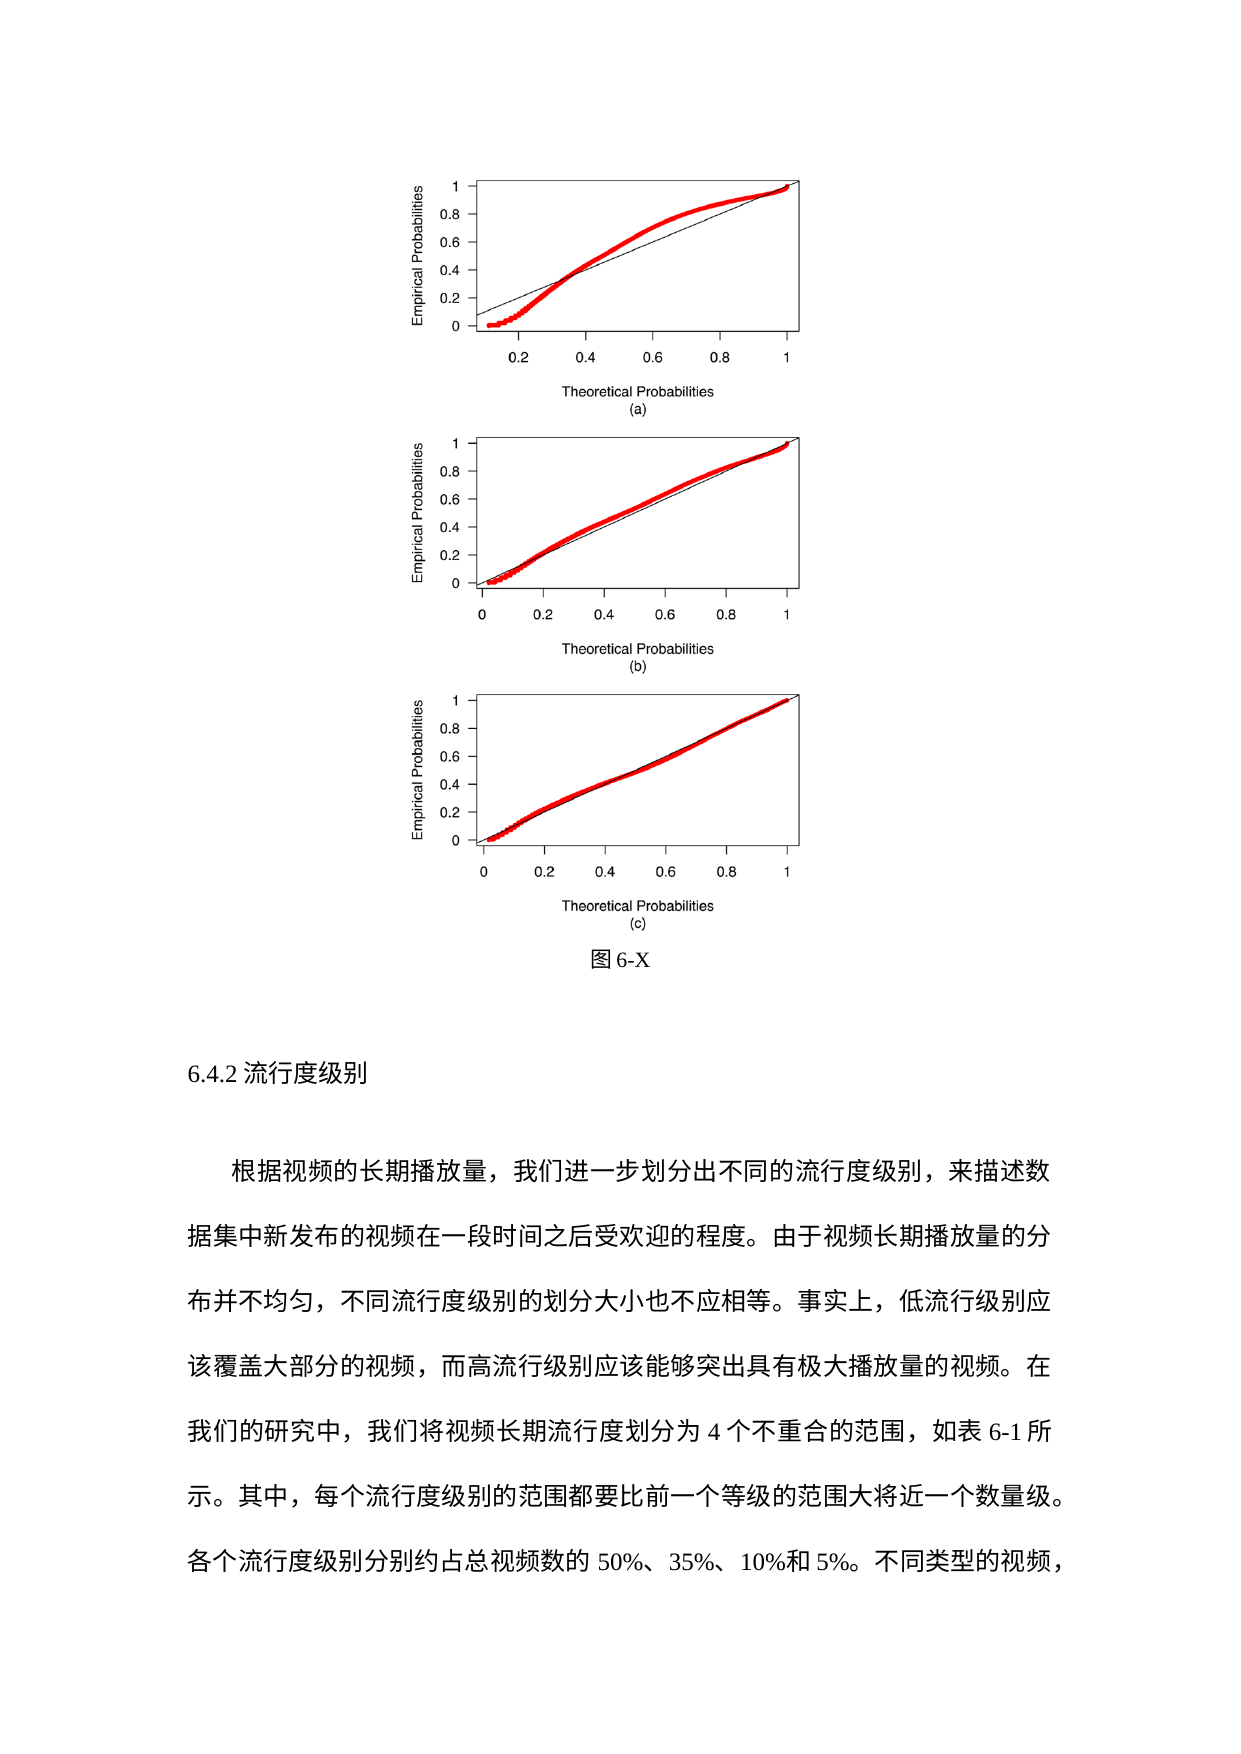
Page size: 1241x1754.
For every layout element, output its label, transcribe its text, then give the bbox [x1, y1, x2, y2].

text 图6-X [187, 942, 1053, 974]
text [187, 1137, 1053, 1592]
picture [406, 162, 835, 933]
text 流行度级别 [187, 1039, 1053, 1104]
